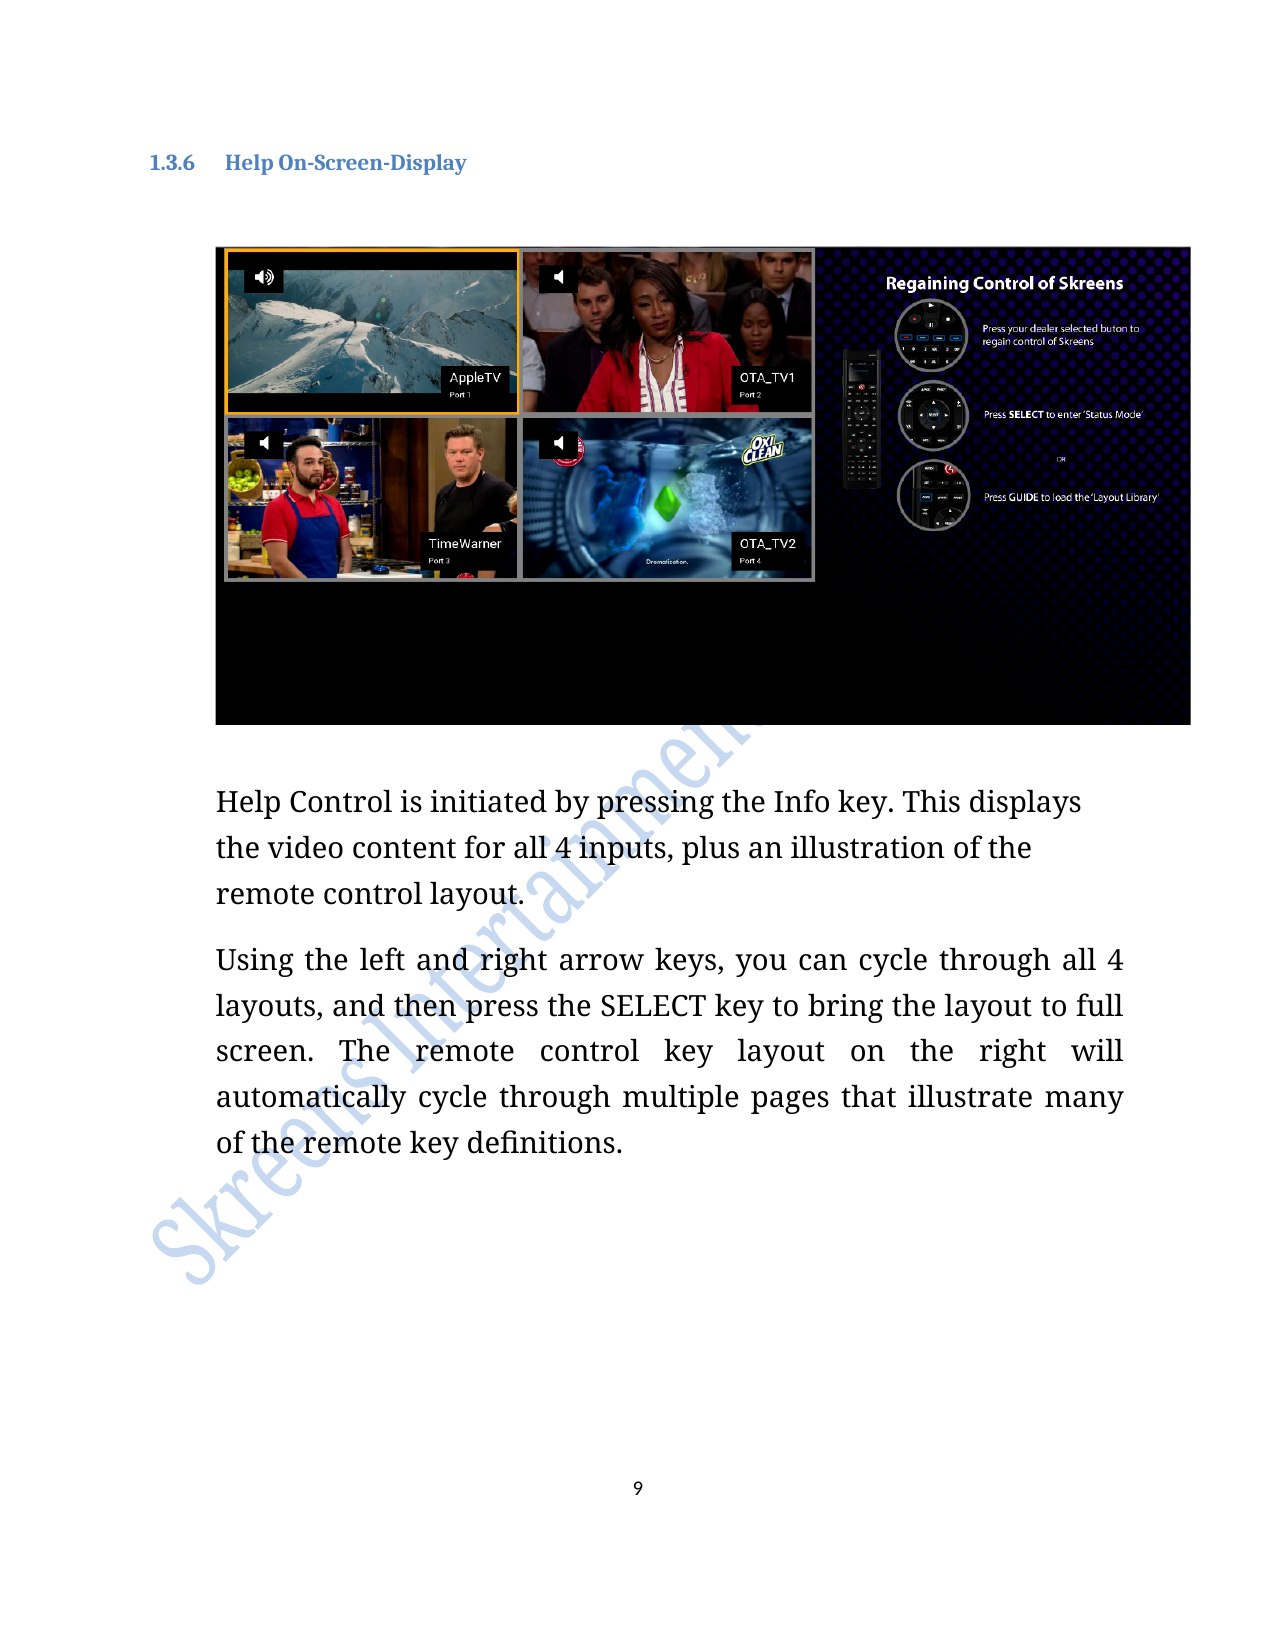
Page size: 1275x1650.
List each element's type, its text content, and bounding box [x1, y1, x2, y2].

picture [215, 246, 1191, 725]
subtitle Help On-Screen-Display [150, 150, 1125, 176]
text Help Control is initiated by pressing the Info key. This displays the video content for all 4 inputs, plus an illustration of the remote control layout. [216, 782, 1125, 913]
text Using the left and right arrow keys, you can cycle through all 4 layouts, and then press the SELECT key to bring the layout to full screen. The remote control key layout on the right will automatically cycle through multiple pages that illustrate many of the remote key definitions. [216, 939, 1125, 1162]
